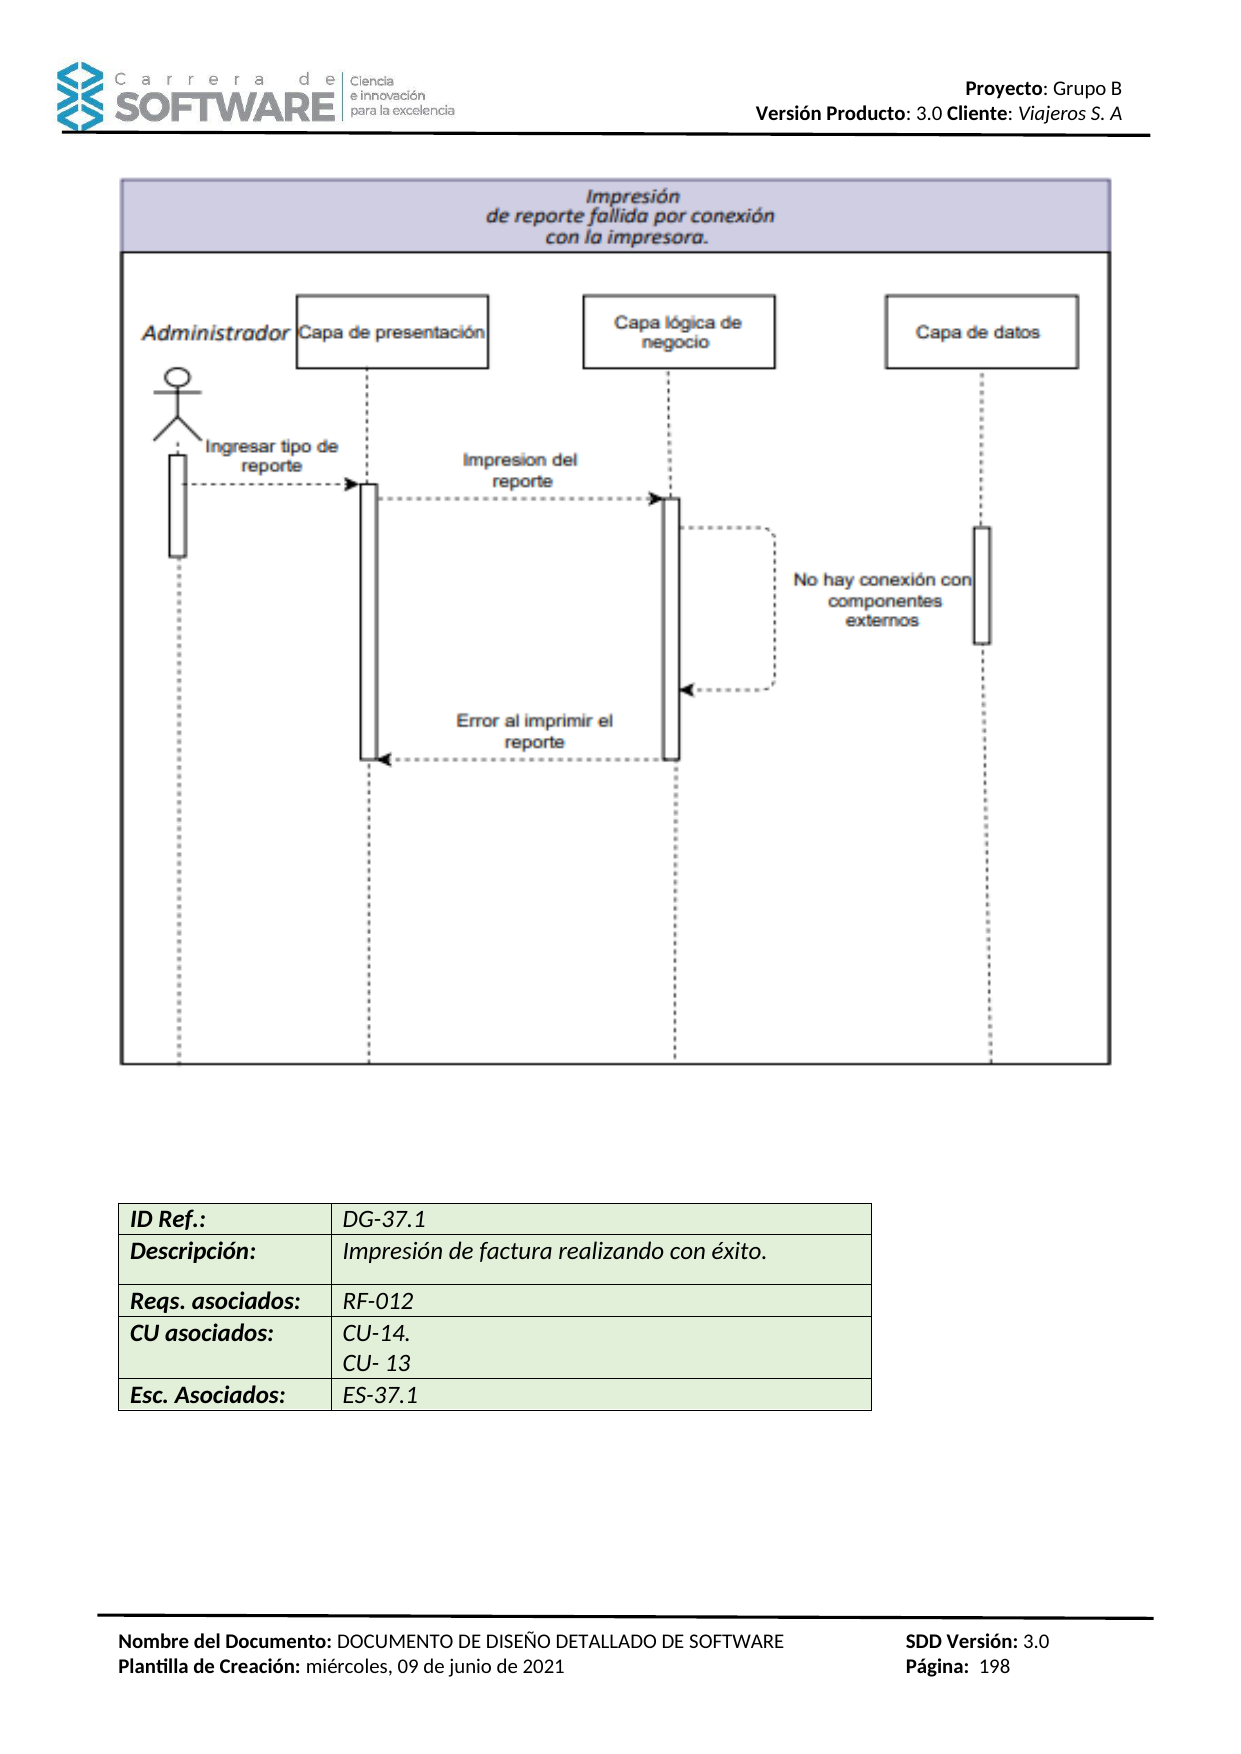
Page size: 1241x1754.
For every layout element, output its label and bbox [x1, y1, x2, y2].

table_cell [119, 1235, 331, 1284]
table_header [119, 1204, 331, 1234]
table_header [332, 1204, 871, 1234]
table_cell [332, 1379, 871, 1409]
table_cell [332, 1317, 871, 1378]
picture [46, 46, 461, 154]
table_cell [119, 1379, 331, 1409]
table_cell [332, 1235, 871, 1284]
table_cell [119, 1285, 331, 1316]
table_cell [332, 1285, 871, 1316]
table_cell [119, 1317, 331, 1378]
picture [118, 160, 1130, 1081]
